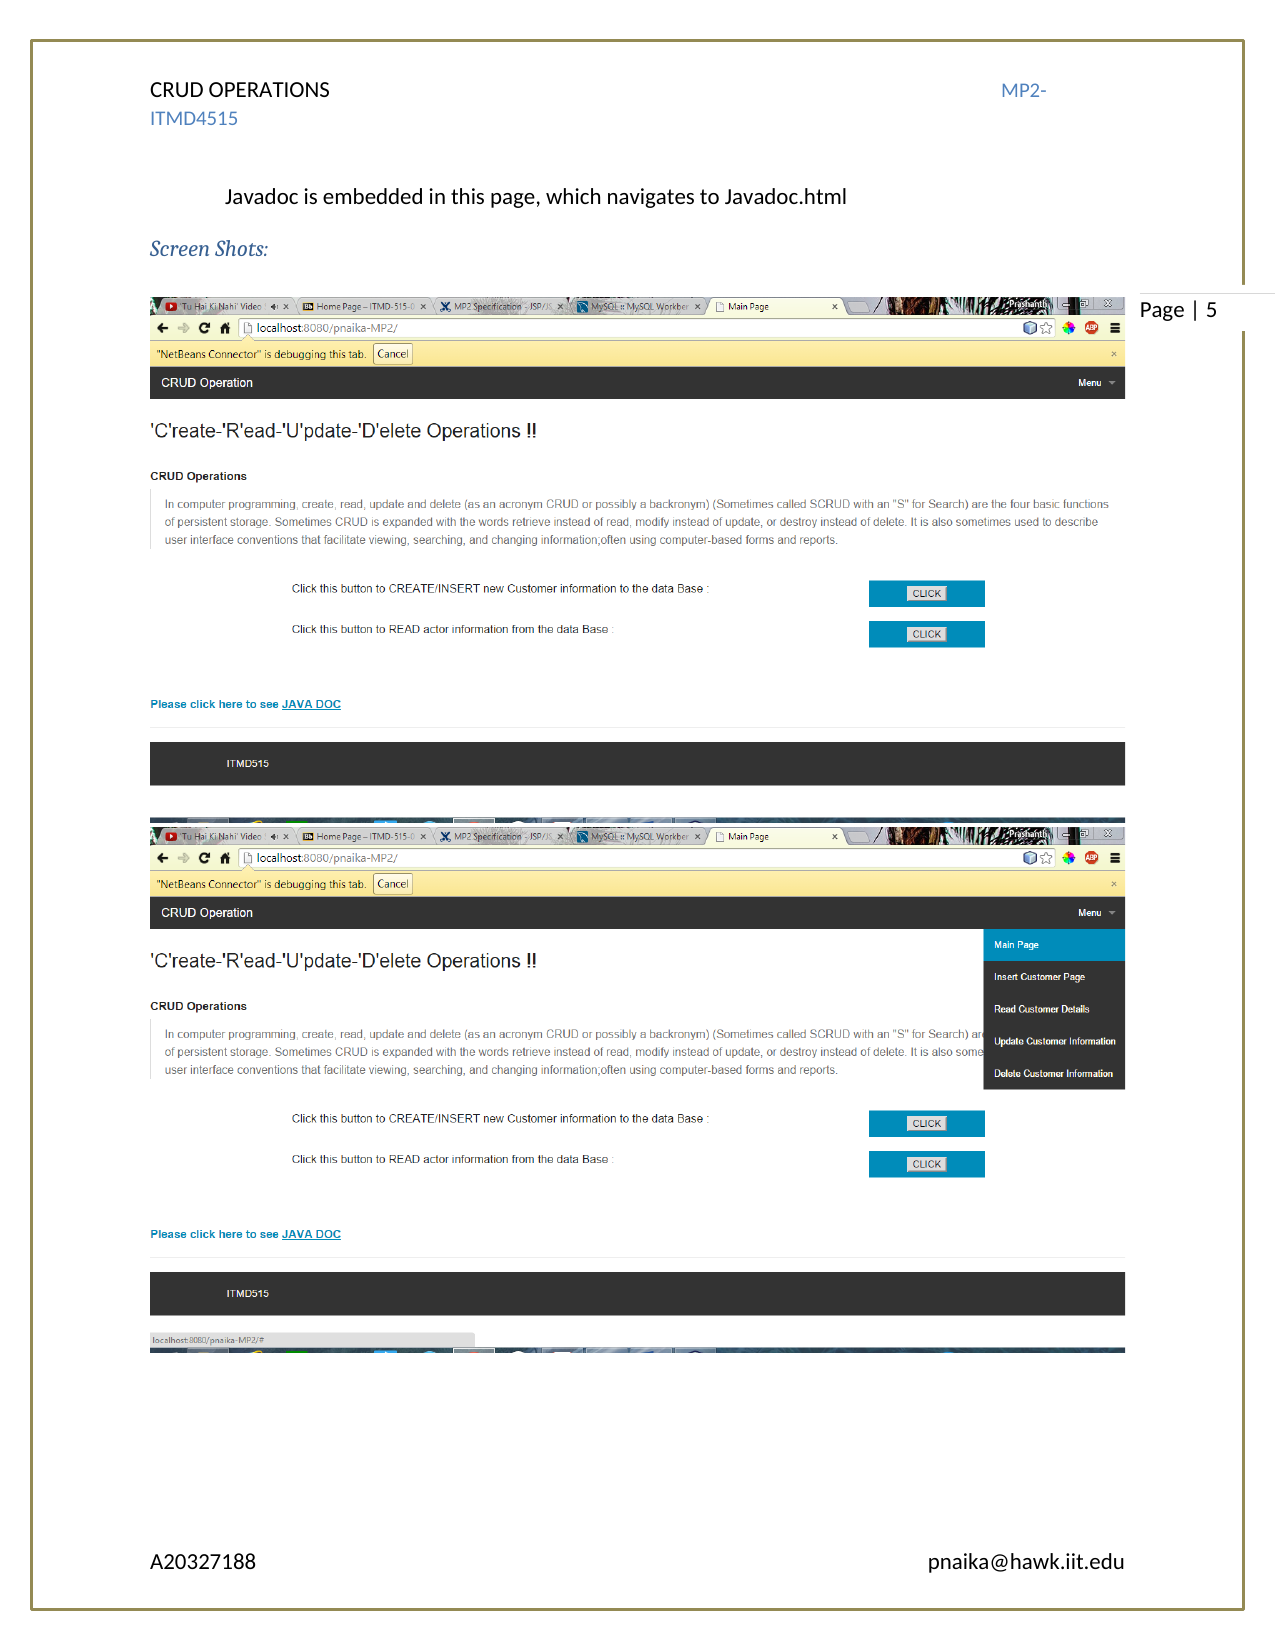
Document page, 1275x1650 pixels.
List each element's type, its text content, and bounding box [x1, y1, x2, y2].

picture [1025, 944, 1038, 949]
subtitle Screen Shots: [150, 235, 1125, 262]
text Javadoc is embedded in this page, which navigates to Javadoc.html [150, 182, 1125, 210]
picture [150, 827, 1125, 1353]
picture [150, 297, 1125, 823]
